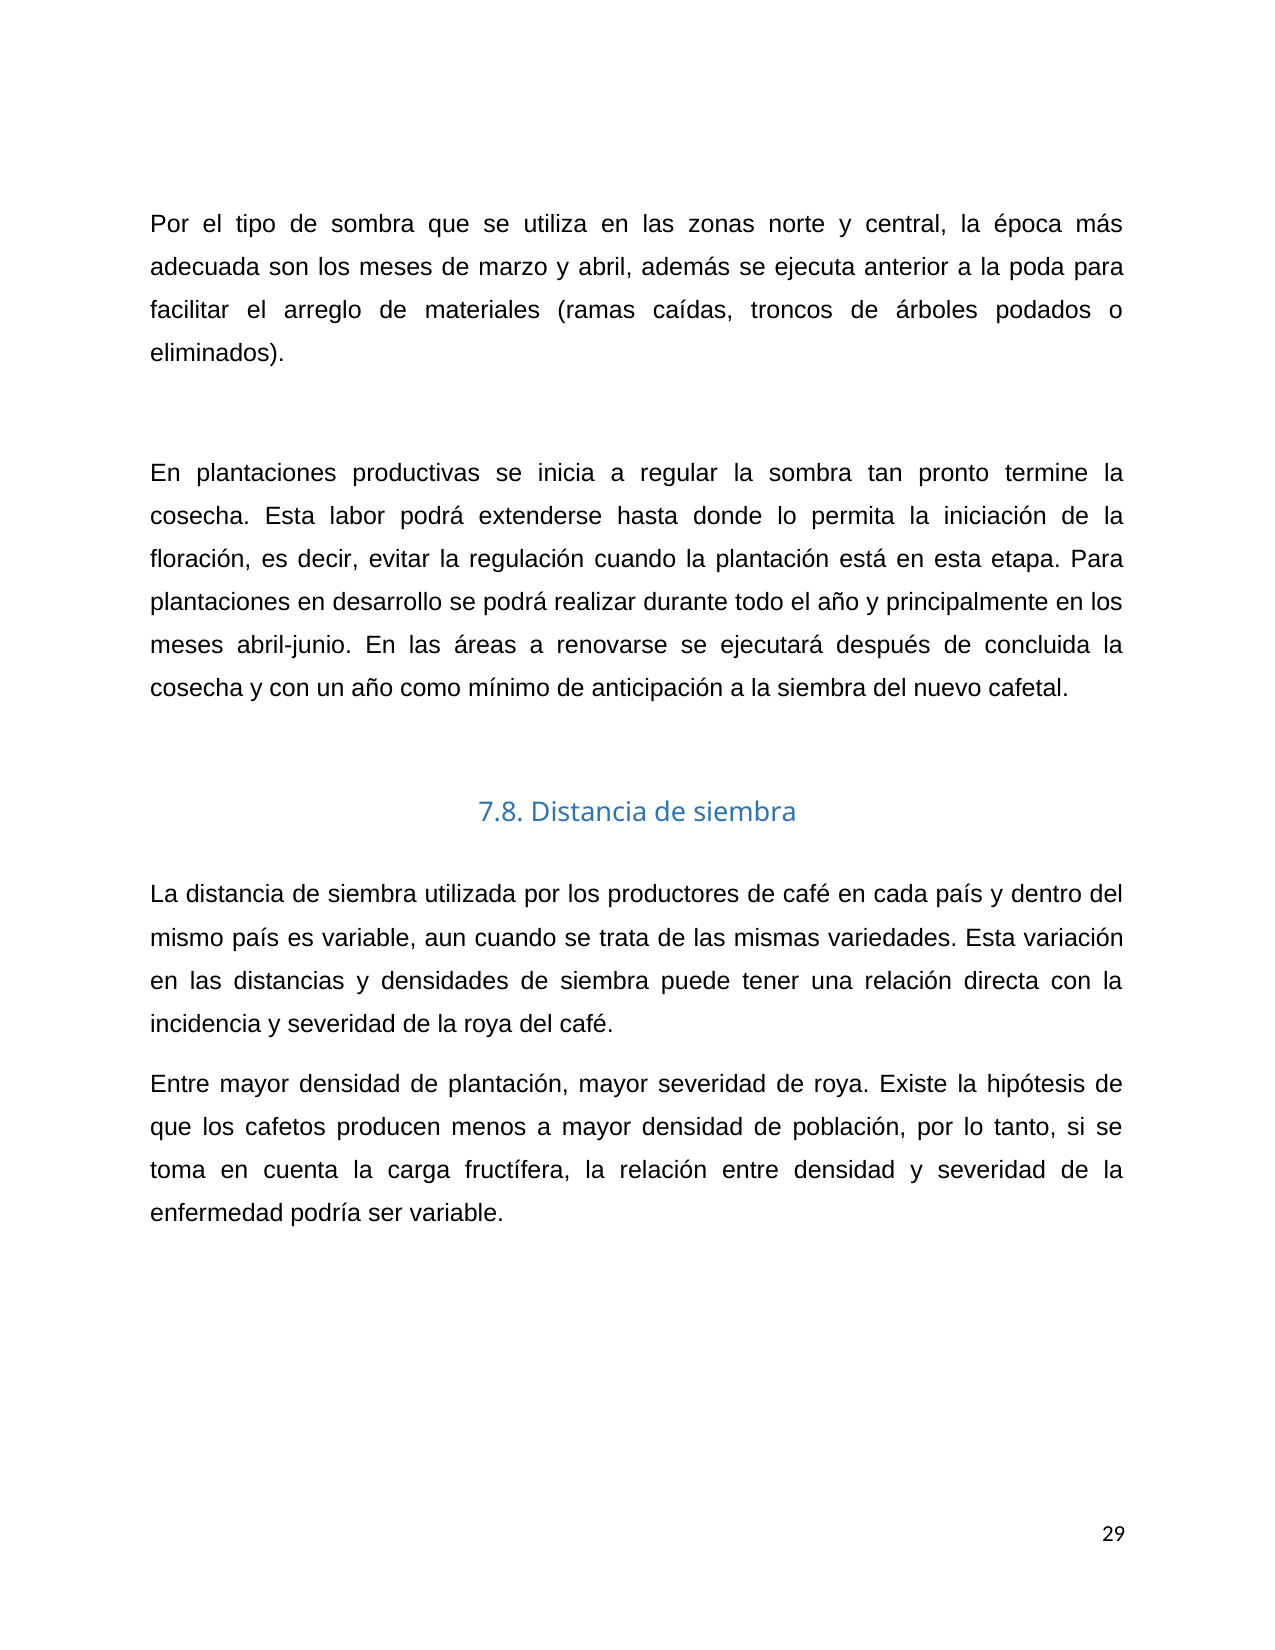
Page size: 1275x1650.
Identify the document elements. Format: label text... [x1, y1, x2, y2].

text La distancia de siembra utilizada por los productores de café en cada país y dentro del mismo país es variable, aun cuando se trata de las mismas variedades. Esta variación en las distancias y densidades de siembra puede tener una relación directa con la incidencia y severidad de la roya del café. [150, 879, 1125, 1038]
text En plantaciones productivas se inicia a regular la sombra tan pronto termine la cosecha. Esta labor podrá extenderse hasta donde lo permita la iniciación de la floración, es decir, evitar la regulación cuando la plantación está en esta etapa. Para plantaciones en desarrollo se podrá realizar durante todo el año y principalmente en los meses abril-junio. En las áreas a renovarse se ejecutará después de concluida la cosecha y con un año como mínimo de anticipación a la siembra del nuevo cafetal. [150, 458, 1125, 702]
text Por el tipo de sombra que se utiliza en las zonas norte y central, la época más adecuada son los meses de marzo y abril, además se ejecuta anterior a la poda para facilitar el arreglo de materiales (ramas caídas, troncos de árboles podados o eliminados). [150, 209, 1125, 367]
subtitle 7.8. Distancia de siembra [150, 793, 1125, 830]
text Entre mayor densidad de plantación, mayor severidad de roya. Existe la hipótesis de que los cafetos producen menos a mayor densidad de población, por lo tanto, si se toma en cuenta la carga fructífera, la relación entre densidad y severidad de la enfermedad podría ser variable. [150, 1069, 1125, 1227]
